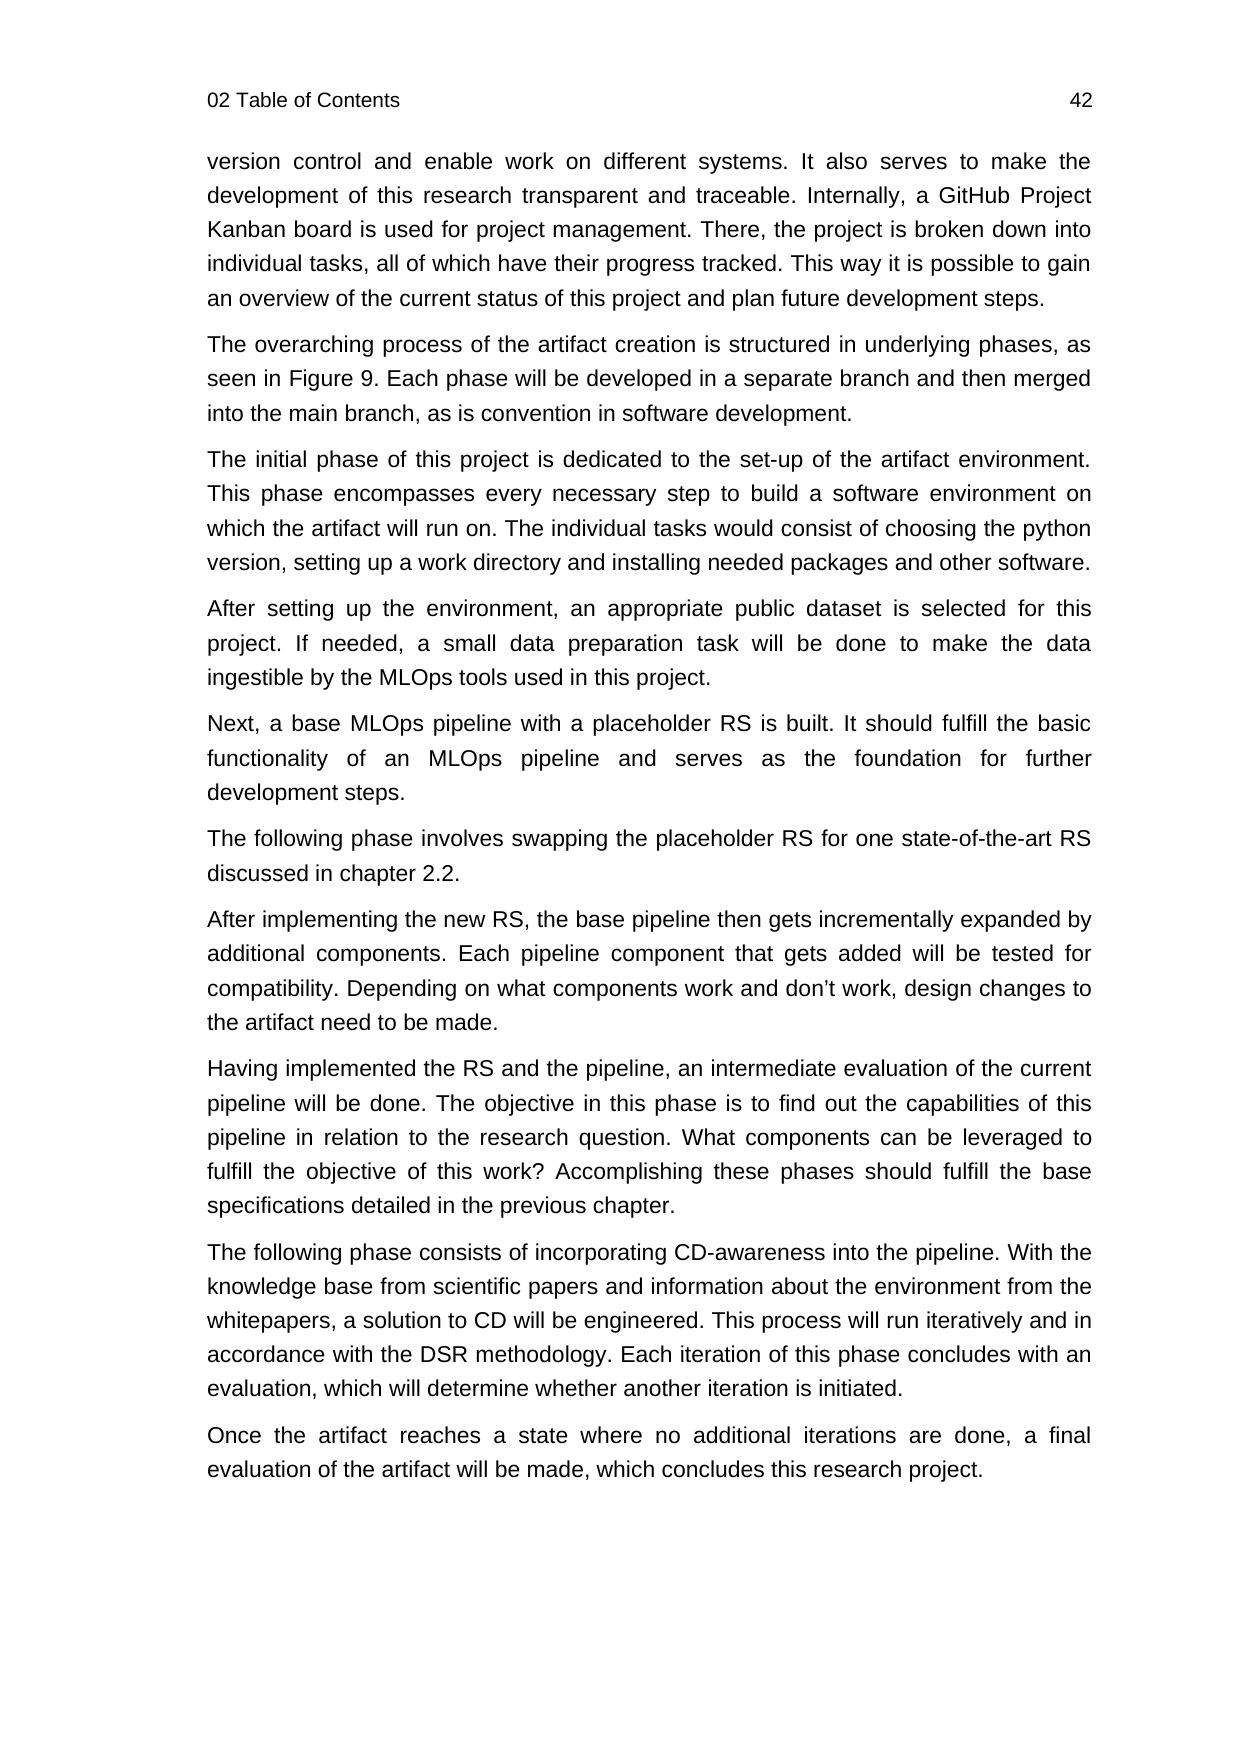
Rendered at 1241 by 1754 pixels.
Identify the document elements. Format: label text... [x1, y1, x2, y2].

text The following phase involves swapping the placeholder RS for one state-of-the-art RS discussed in chapter 2.2. [207, 825, 1092, 886]
text After setting up the environment, an appropriate public dataset is selected for this project. If needed, a small data preparation task will be done to make the data ingestible by the MLOps tools used in this project. [207, 595, 1092, 690]
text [207, 148, 1092, 311]
text The following phase consists of incorporating CD-awareness into the pipeline. With the knowledge base from scientific papers and information about the environment from the whitepapers, a solution to CD will be engineered. This process will run iteratively and in accordance with the DSR methodology. Each iteration of this phase concludes with an evaluation, which will determine whether another iteration is initiated. [207, 1239, 1092, 1402]
text Next, a base MLOps pipeline with a placeholder RS is built. It should fulfill the basic functionality of an MLOps pipeline and serves as the foundation for further development steps. [207, 710, 1092, 805]
text After implementing the new RS, the base pipeline then gets incrementally expanded by additional components. Each pipeline component that gets added will be tested for compatibility. Depending on what components work and don’t work, design changes to the artifact need to be made. [207, 906, 1092, 1035]
text Once the artifact reaches a state where no additional iterations are done, a final evaluation of the artifact will be made, which concludes this research project. [207, 1422, 1092, 1483]
text Having implemented the RS and the pipeline, an intermediate evaluation of the current pipeline will be done. The objective in this phase is to find out the capabilities of this pipeline in relation to the research question. What components can be leveraged to fulfill the objective of this work? Accomplishing these phases should fulfill the base specifications detailed in the previous chapter. [207, 1055, 1092, 1218]
text The initial phase of this project is dedicated to the set-up of the artifact environment. This phase encompasses every necessary step to build a software environment on which the artifact will run on. The individual tasks would consist of choosing the python version, setting up a work directory and installing needed packages and other software. [207, 446, 1092, 575]
